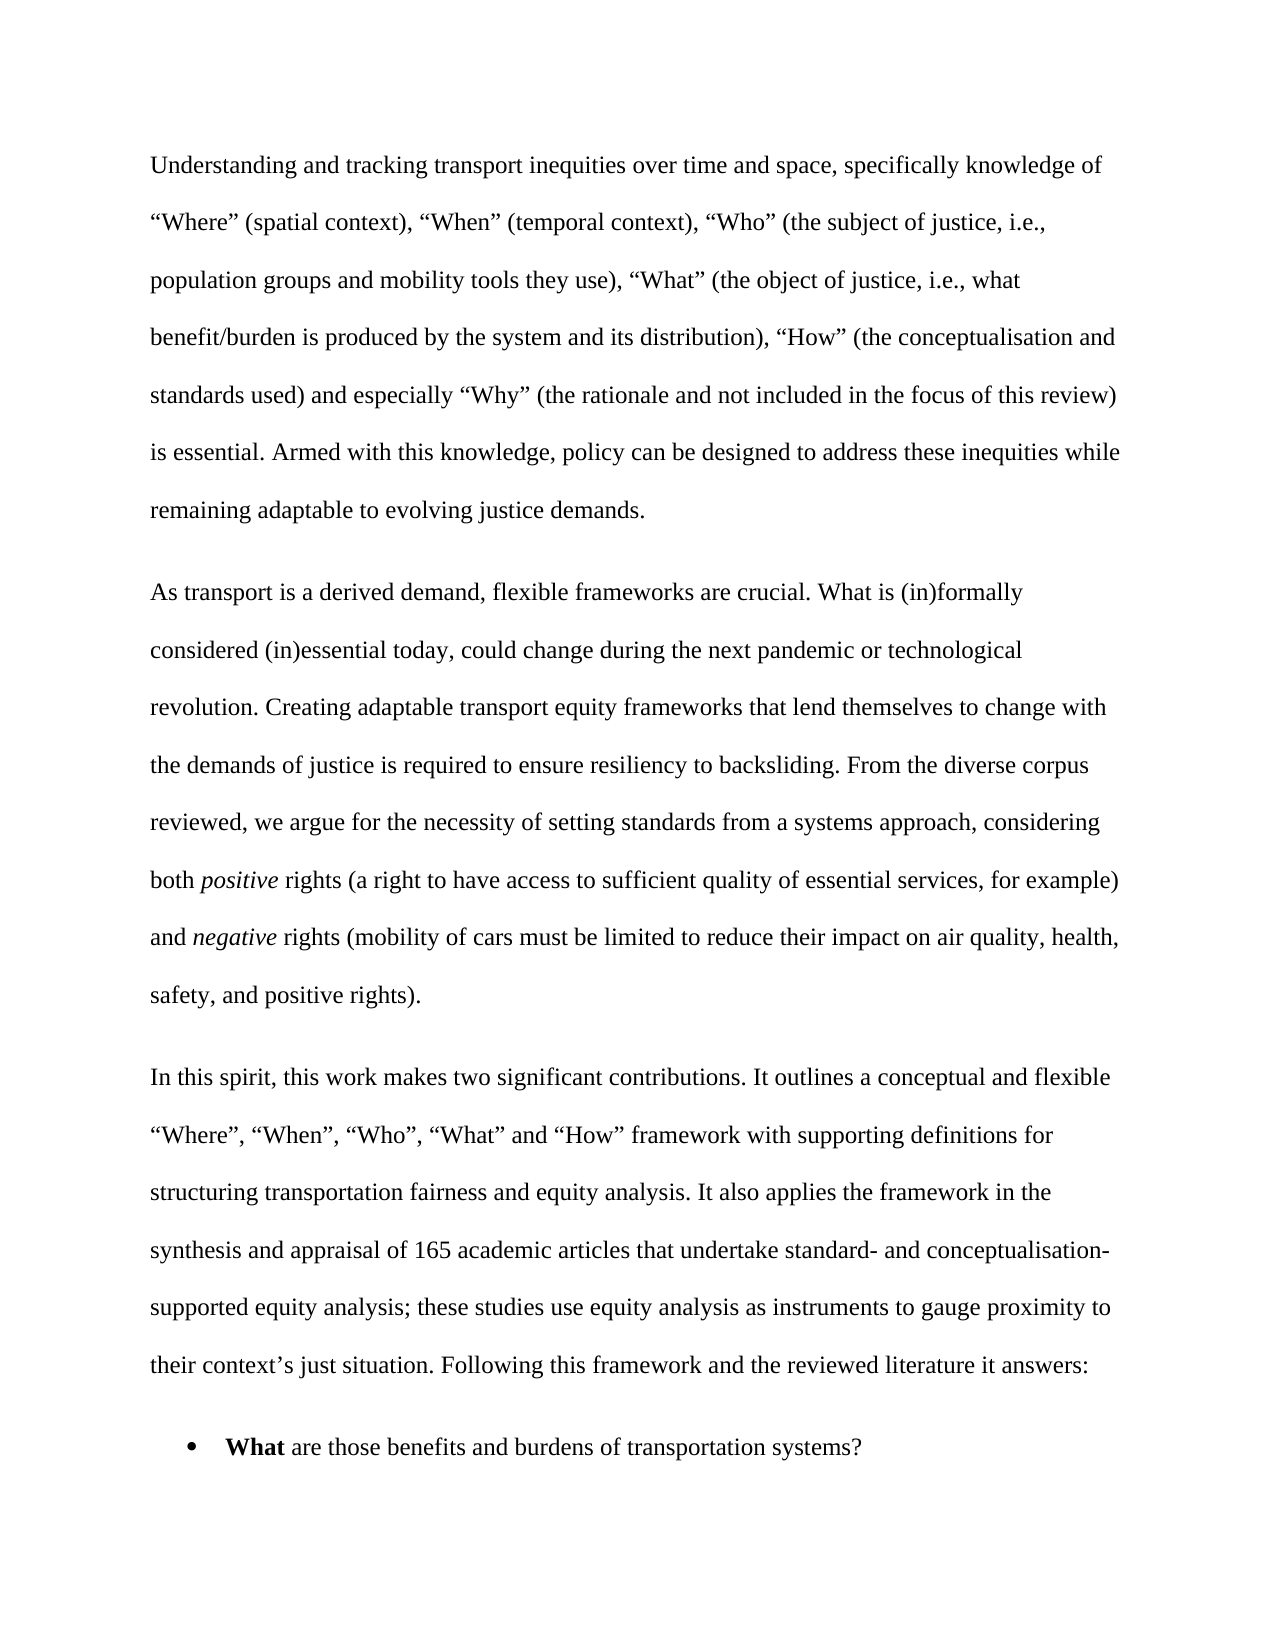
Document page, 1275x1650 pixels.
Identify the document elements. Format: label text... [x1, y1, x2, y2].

text As transport is a derived demand, flexible frameworks are crucial. What is (in)formally considered (in)essential today, could change during the next pandemic or technological revolution. Creating adaptable transport equity frameworks that lend themselves to change with the demands of justice is required to ensure resiliency to backsliding. From the diverse corpus reviewed, we argue for the necessity of setting standards from a systems approach, considering both positive rights (a right to have access to sufficient quality of essential services, for example) and negative rights (mobility of cars must be limited to reduce their impact on air quality, health, safety, and positive rights). [150, 577, 1125, 1009]
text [150, 150, 1125, 524]
text In this spirit, this work makes two significant contributions. It outlines a conceptual and flexible “Where”, “When”, “Who”, “What” and “How” framework with supporting definitions for structuring transportation fairness and equity analysis. It also applies the framework in the synthesis and appraisal of 165 academic articles that undertake standard- and conceptualisation- supported equity analysis; these studies use equity analysis as instruments to gauge proximity to their context’s just situation. Following this framework and the reviewed literature it answers: [150, 1062, 1125, 1379]
list What are those benefits and burdens of transportation systems? [187, 1432, 1125, 1461]
